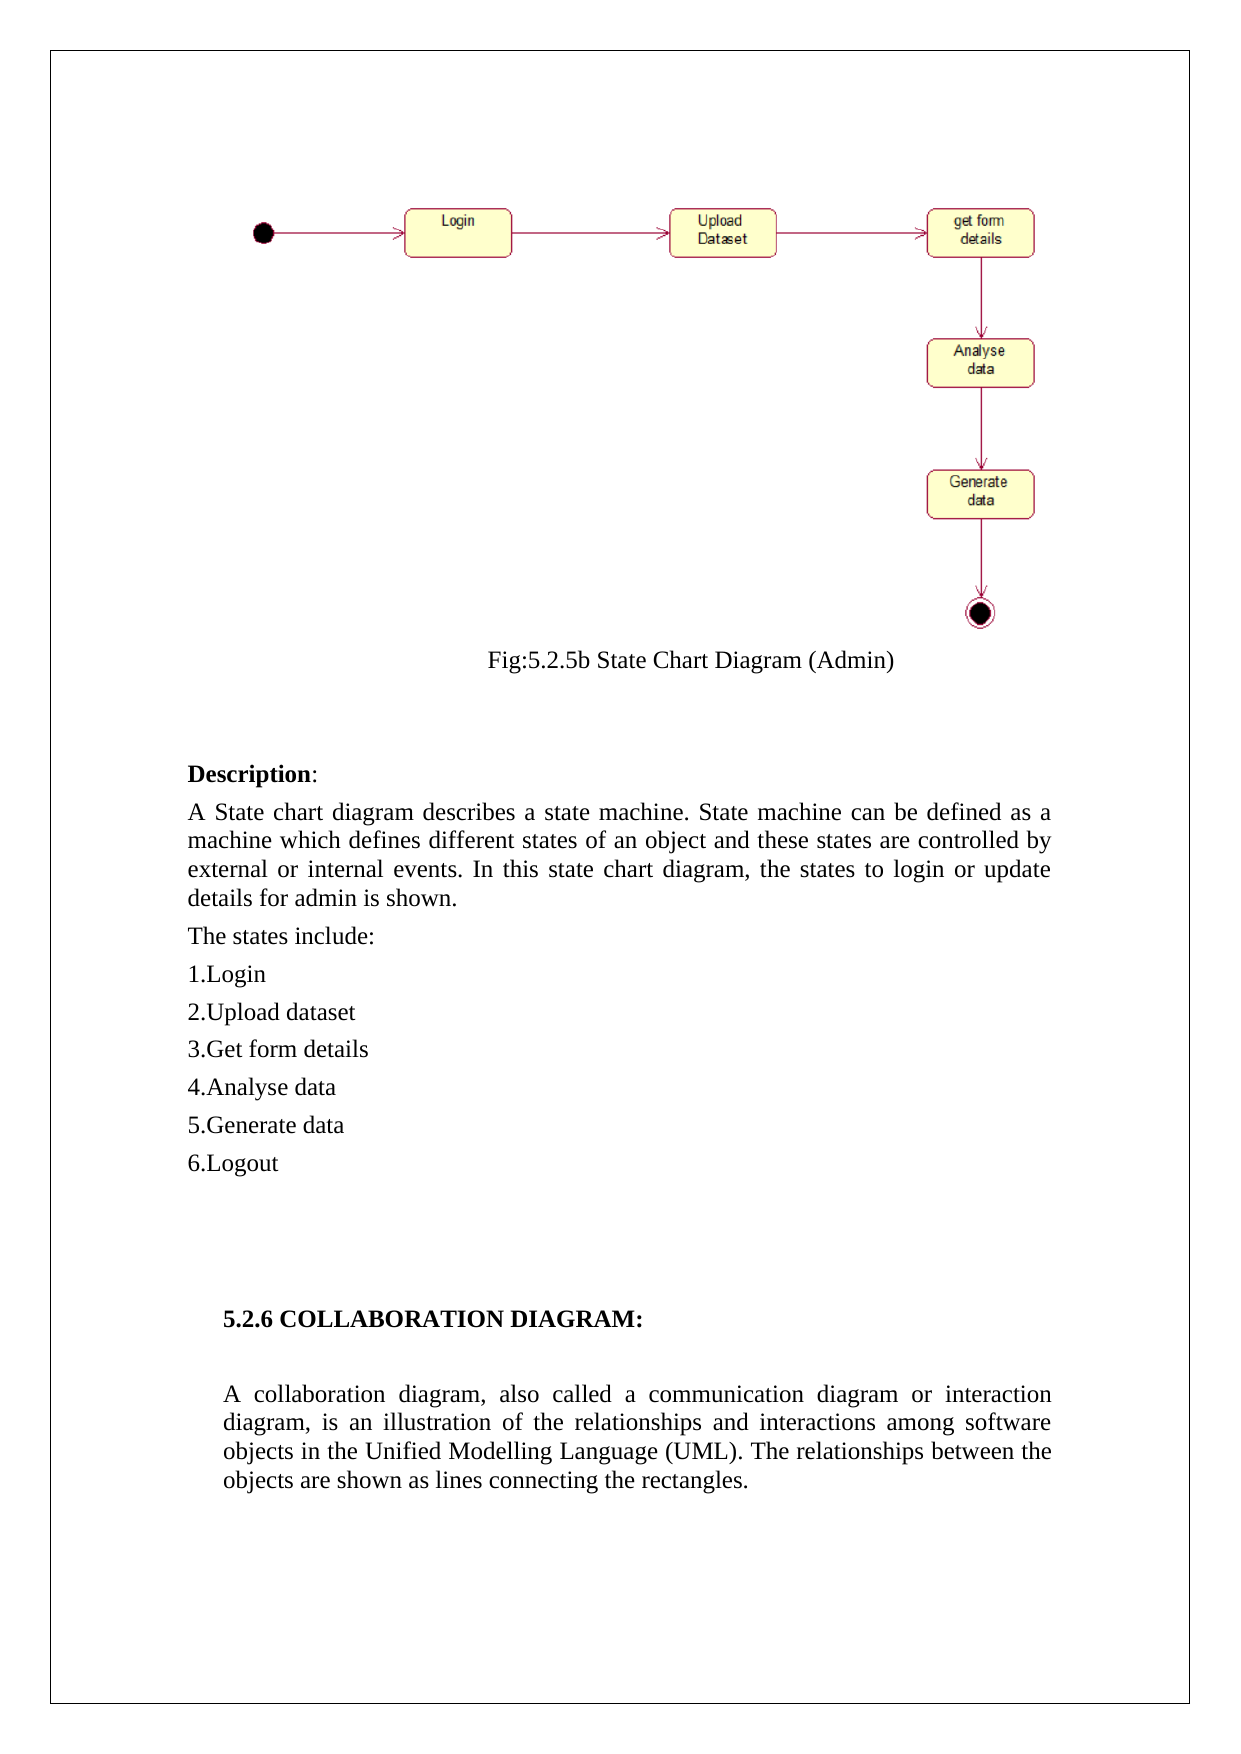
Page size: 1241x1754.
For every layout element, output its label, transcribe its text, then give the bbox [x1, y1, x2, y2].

text 6.Logout [187, 1148, 1053, 1177]
text 5.2.6 COLLABORATION DIAGRAM: [223, 1304, 1053, 1333]
text A State chart diagram describes a state machine. State machine can be defined as a machine which defines different states of an object and these states are controlled by external or internal events. In this state chart diagram, the states to login or update details for admin is shown. [187, 797, 1053, 912]
text A collaboration diagram, also called a communication diagram or interaction diagram, is an illustration of the relationships and interactions among software objects in the Unified Modelling Language (UML). The relationships between the objects are shown as lines connecting the rectangles. [223, 1379, 1053, 1494]
text 4.Analyse data [187, 1072, 1053, 1101]
text Fig:5.2.5b State Chart Diagram (Admin) [223, 646, 1053, 674]
text 5.Generate data [187, 1110, 1053, 1139]
picture [222, 150, 1089, 637]
text 1.Login [187, 959, 1053, 987]
text 2.Upload dataset [187, 997, 1053, 1025]
text 3.Get form details [187, 1034, 1053, 1063]
text The states include: [187, 921, 1053, 950]
text Description: [187, 759, 1053, 788]
